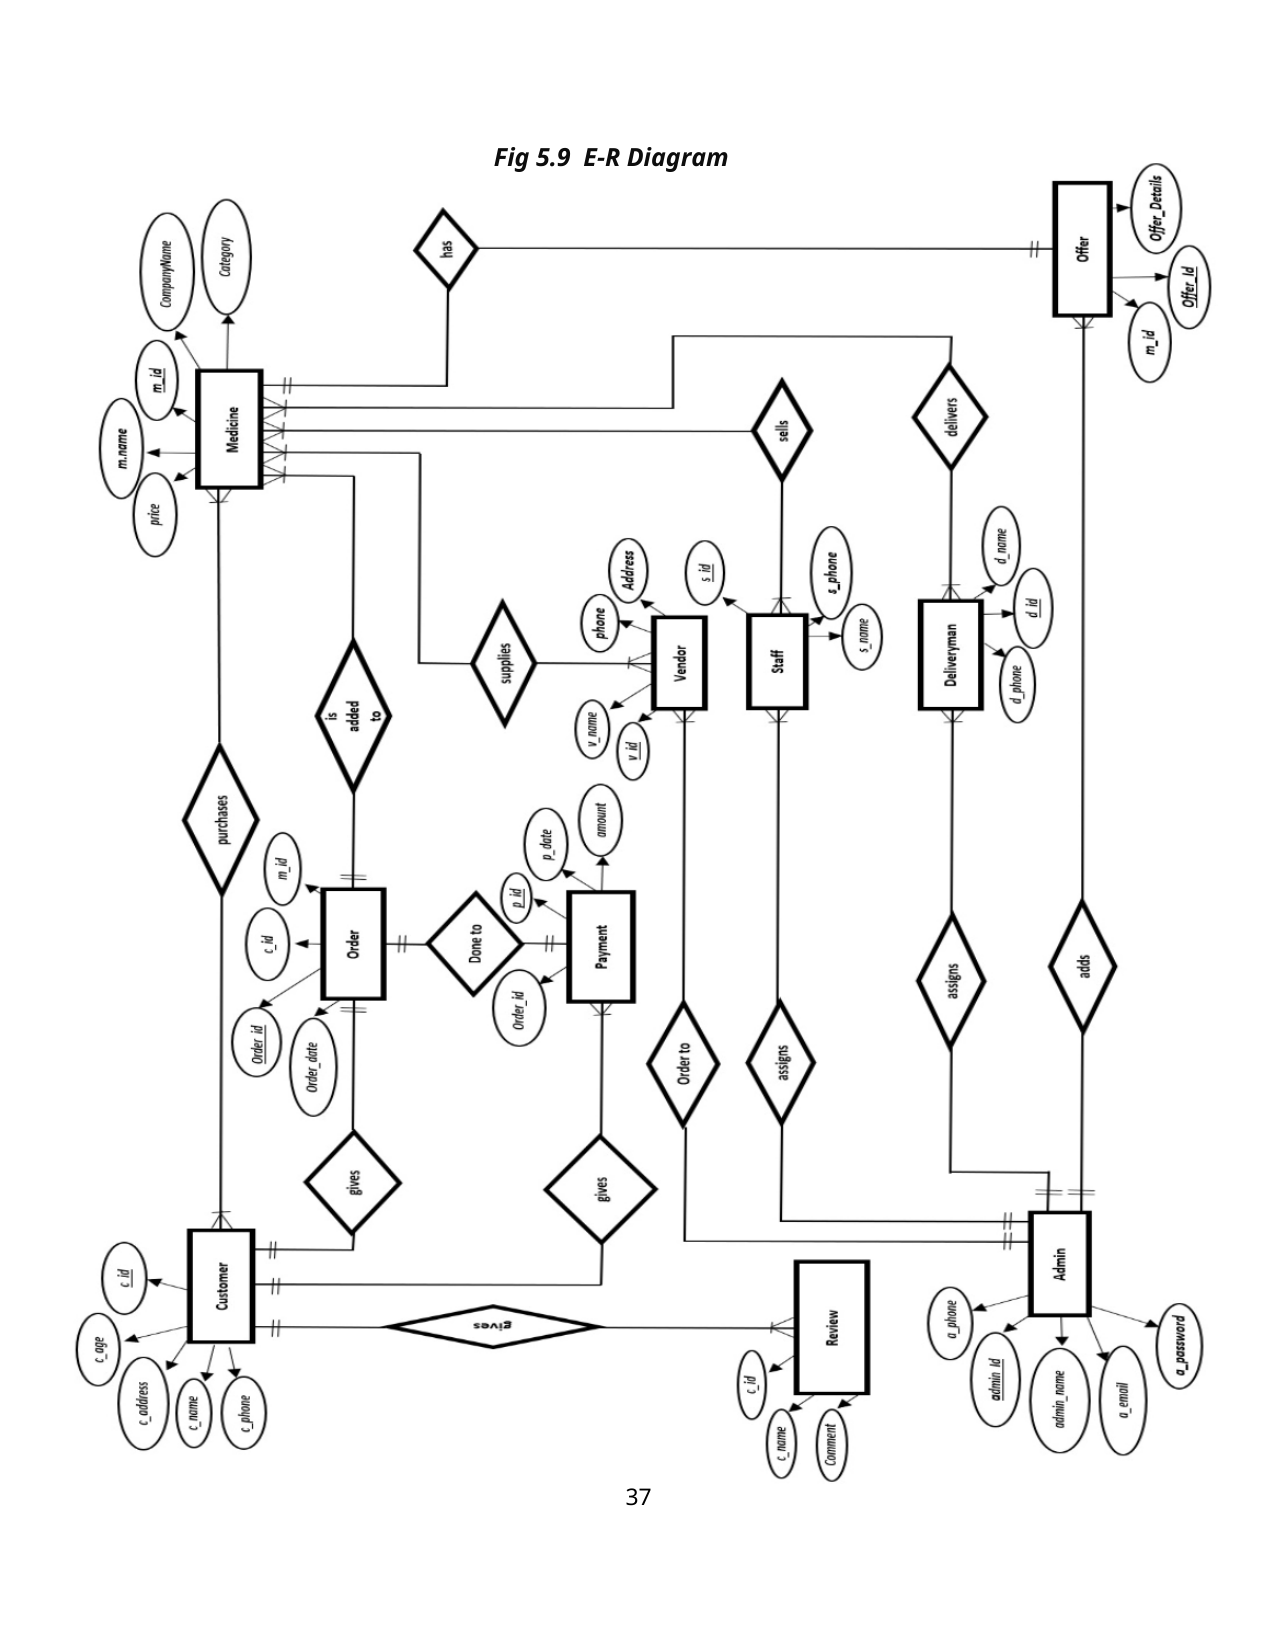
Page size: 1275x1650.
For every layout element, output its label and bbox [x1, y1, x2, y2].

picture [69, 161, 1218, 1482]
